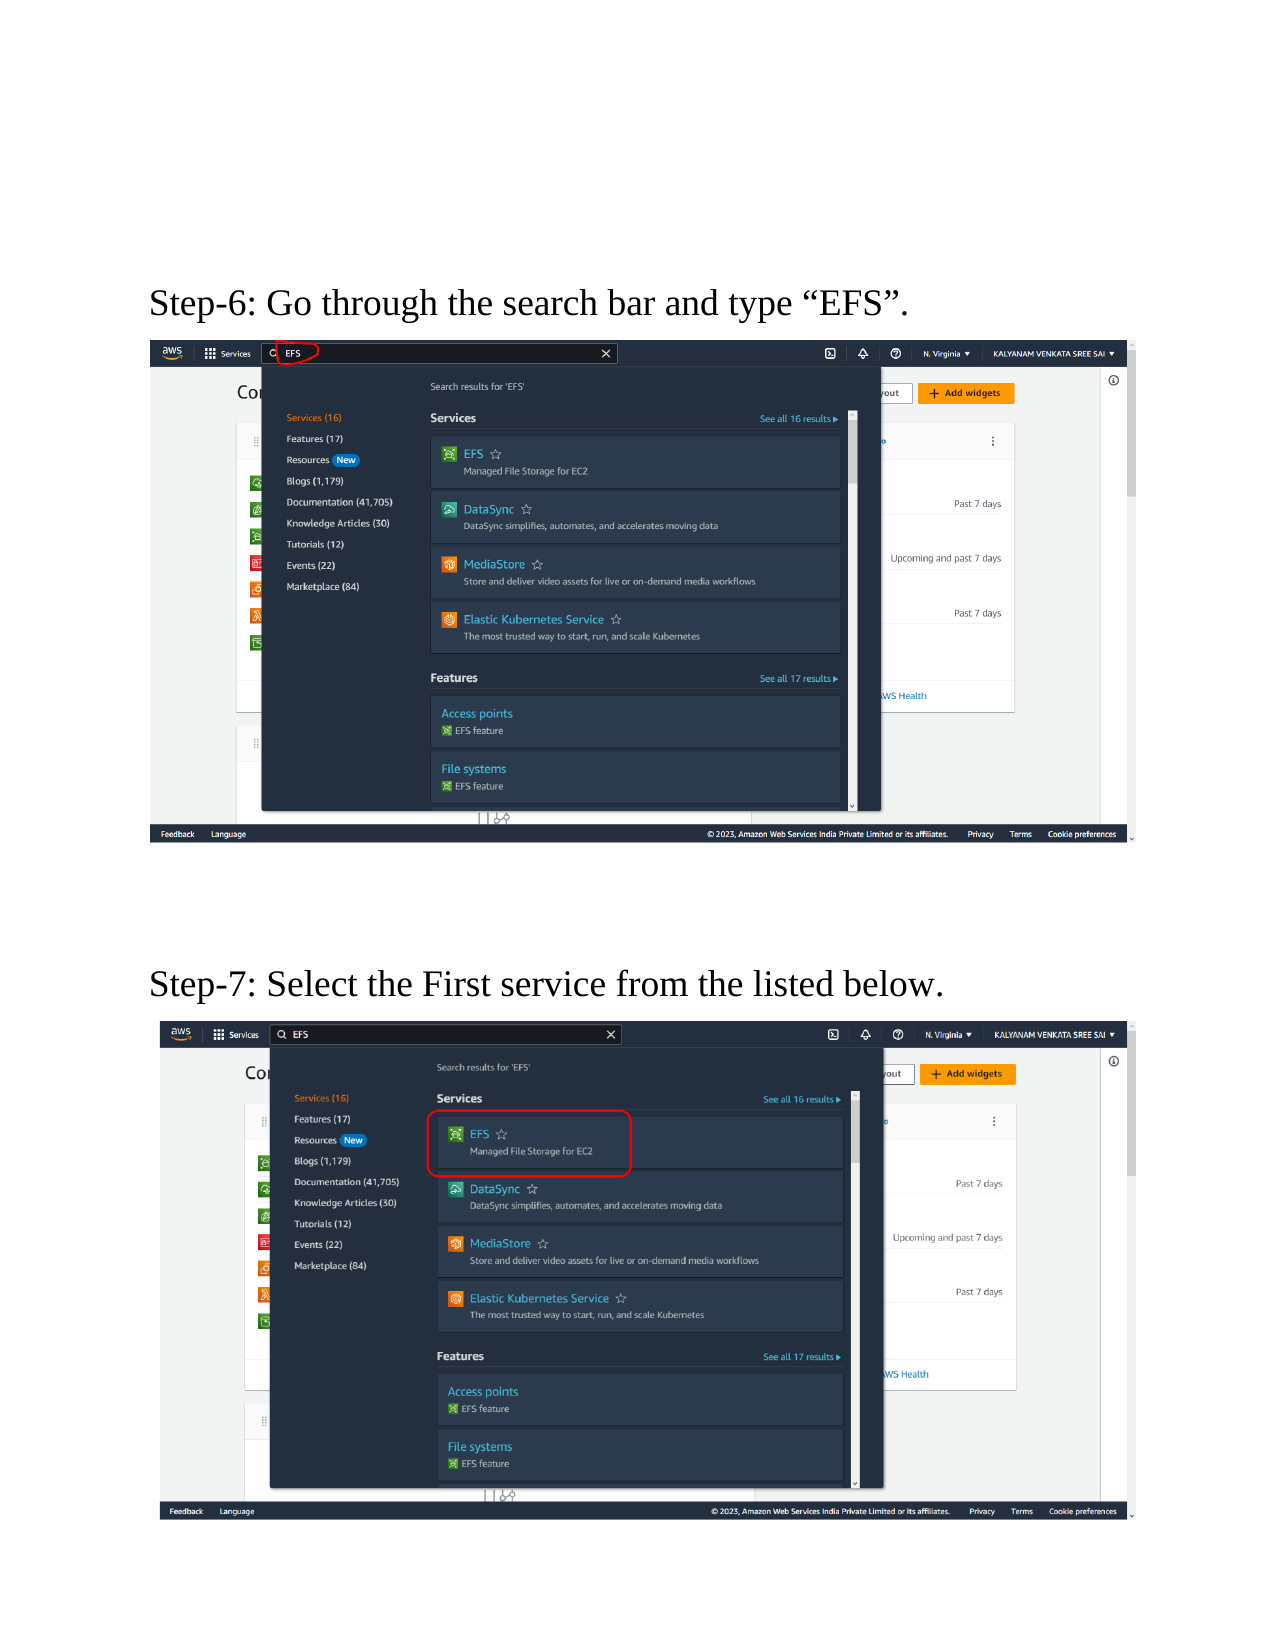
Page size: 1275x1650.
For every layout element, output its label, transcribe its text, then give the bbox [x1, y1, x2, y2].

picture [159, 1021, 1136, 1520]
text Step-7: Select the First service from the listed below. [148, 962, 1127, 1005]
picture [150, 340, 1136, 843]
text Step-6: Go through the search bar and type “EFS”. [148, 280, 1127, 323]
